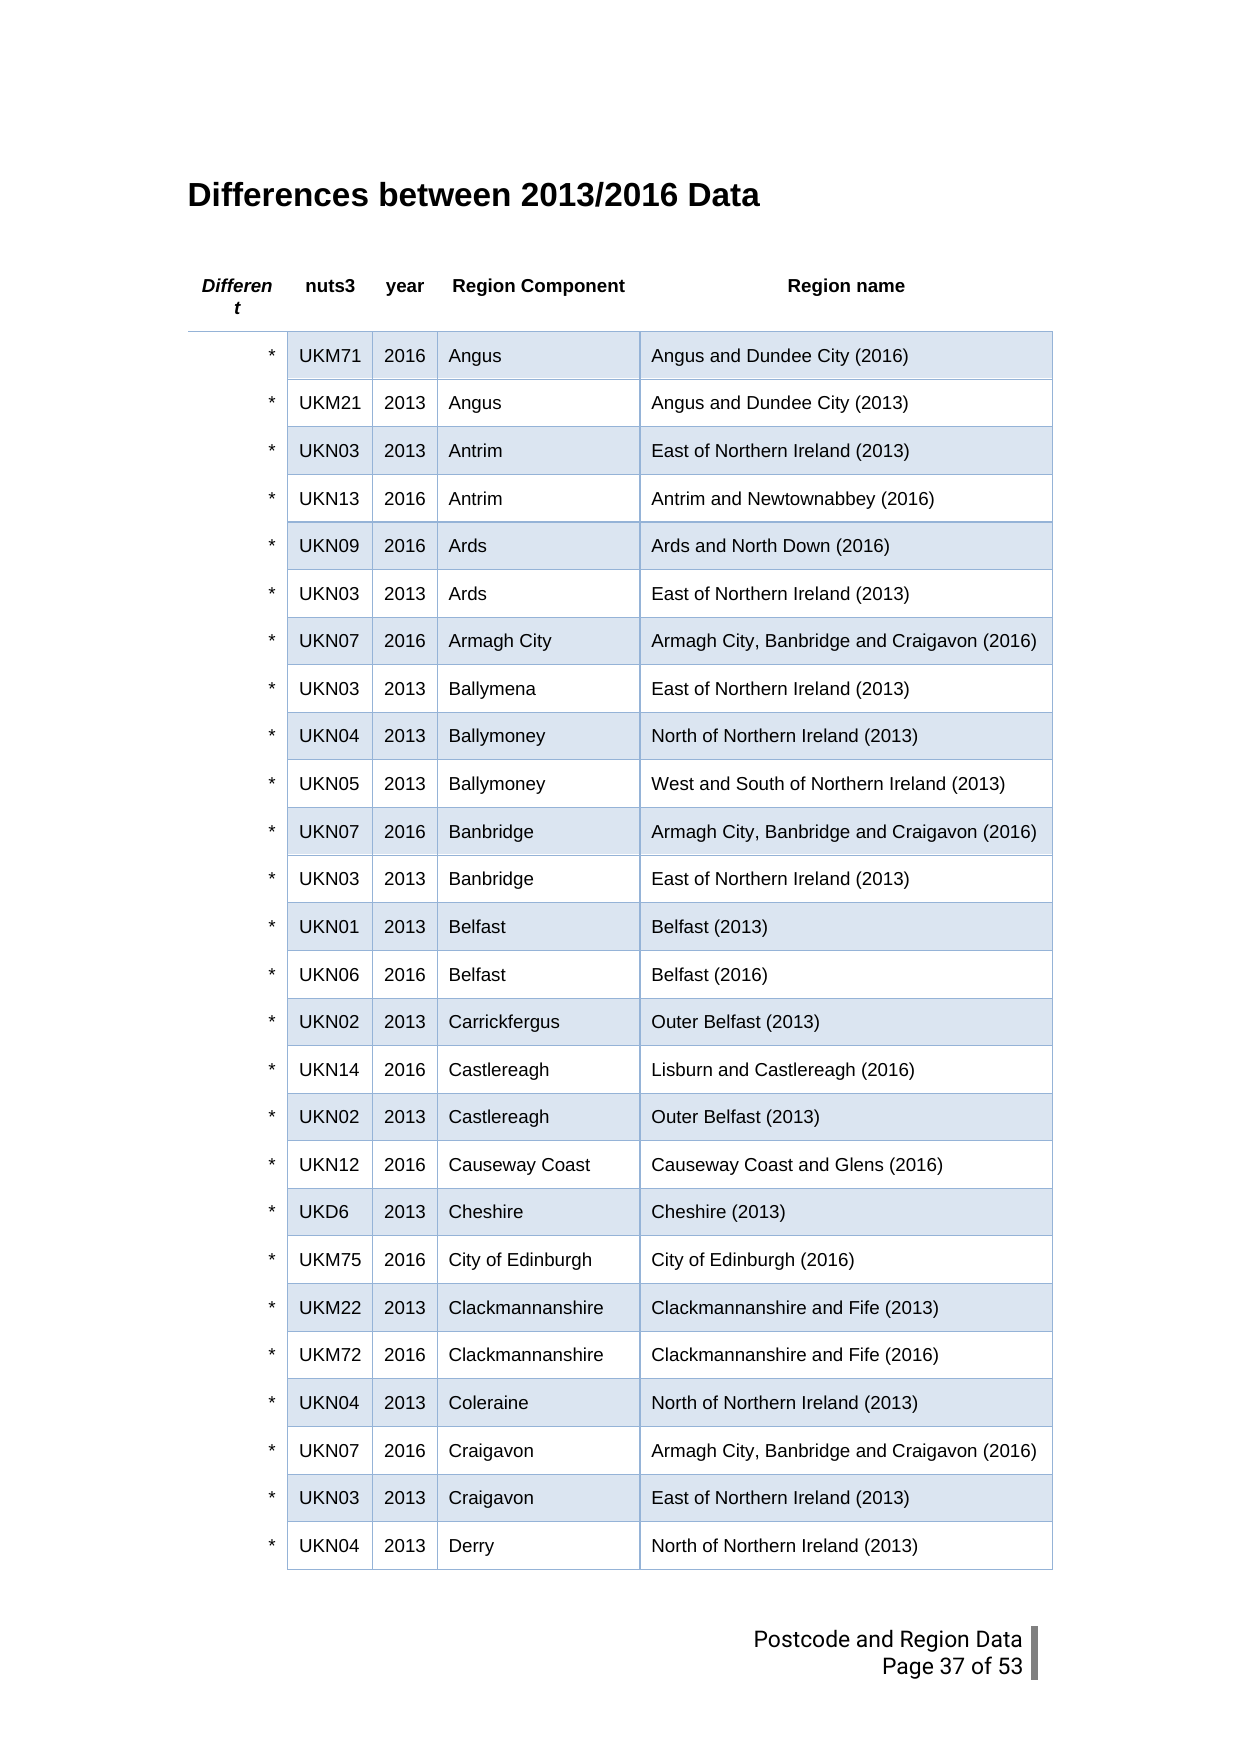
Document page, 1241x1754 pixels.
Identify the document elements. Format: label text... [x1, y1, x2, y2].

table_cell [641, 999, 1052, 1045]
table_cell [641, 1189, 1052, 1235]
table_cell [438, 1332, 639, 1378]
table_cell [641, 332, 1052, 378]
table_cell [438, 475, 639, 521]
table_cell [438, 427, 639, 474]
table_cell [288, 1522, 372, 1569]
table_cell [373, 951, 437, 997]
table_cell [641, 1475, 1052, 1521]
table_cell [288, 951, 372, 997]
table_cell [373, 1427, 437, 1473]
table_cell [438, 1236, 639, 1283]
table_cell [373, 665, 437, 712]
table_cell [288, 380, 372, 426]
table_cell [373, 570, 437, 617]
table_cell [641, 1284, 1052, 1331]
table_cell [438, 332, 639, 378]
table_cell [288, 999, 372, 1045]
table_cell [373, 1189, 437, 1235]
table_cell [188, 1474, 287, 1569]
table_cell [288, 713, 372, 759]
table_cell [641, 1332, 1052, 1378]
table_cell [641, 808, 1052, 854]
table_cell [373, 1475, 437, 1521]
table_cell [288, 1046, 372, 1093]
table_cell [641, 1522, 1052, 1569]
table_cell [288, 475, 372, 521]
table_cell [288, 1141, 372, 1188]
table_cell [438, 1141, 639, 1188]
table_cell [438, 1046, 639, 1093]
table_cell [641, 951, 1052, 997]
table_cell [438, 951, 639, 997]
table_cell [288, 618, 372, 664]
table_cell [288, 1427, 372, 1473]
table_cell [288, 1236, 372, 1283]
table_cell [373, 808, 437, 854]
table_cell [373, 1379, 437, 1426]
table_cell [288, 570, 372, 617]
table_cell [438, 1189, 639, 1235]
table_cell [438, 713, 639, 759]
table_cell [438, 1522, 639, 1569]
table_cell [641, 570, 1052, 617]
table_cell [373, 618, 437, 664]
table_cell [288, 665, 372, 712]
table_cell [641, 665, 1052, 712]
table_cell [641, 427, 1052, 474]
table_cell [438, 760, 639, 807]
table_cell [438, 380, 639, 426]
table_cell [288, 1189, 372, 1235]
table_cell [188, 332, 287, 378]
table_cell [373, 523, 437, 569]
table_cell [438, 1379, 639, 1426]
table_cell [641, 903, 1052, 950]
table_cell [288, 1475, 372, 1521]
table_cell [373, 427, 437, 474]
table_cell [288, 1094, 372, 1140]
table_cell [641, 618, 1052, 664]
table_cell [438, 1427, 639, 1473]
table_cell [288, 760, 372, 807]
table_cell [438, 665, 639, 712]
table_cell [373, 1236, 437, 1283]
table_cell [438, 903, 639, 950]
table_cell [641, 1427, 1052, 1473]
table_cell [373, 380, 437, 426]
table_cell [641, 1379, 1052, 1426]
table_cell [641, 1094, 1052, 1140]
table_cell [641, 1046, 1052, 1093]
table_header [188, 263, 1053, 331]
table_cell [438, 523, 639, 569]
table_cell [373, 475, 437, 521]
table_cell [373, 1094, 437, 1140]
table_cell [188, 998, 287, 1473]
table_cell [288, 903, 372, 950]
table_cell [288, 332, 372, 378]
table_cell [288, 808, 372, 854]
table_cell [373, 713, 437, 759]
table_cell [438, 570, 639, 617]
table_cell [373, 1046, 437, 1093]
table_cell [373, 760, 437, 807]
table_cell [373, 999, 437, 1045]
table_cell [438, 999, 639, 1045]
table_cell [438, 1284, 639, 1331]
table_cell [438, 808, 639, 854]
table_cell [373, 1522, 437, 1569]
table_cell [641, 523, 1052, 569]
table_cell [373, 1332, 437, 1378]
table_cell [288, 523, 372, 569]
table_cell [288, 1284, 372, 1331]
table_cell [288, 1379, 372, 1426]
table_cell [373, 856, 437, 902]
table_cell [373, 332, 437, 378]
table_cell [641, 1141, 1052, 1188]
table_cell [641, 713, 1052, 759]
subtitle Differences between 2013/2016 Data [187, 175, 1053, 213]
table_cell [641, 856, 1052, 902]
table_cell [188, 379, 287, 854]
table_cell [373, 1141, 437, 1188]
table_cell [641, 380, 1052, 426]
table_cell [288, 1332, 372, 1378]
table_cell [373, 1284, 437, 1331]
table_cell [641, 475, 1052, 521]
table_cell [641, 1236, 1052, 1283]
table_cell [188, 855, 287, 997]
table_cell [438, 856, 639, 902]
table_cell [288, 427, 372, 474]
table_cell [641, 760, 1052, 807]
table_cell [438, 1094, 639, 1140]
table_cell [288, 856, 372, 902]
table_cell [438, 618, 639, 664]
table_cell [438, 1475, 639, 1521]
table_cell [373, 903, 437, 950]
